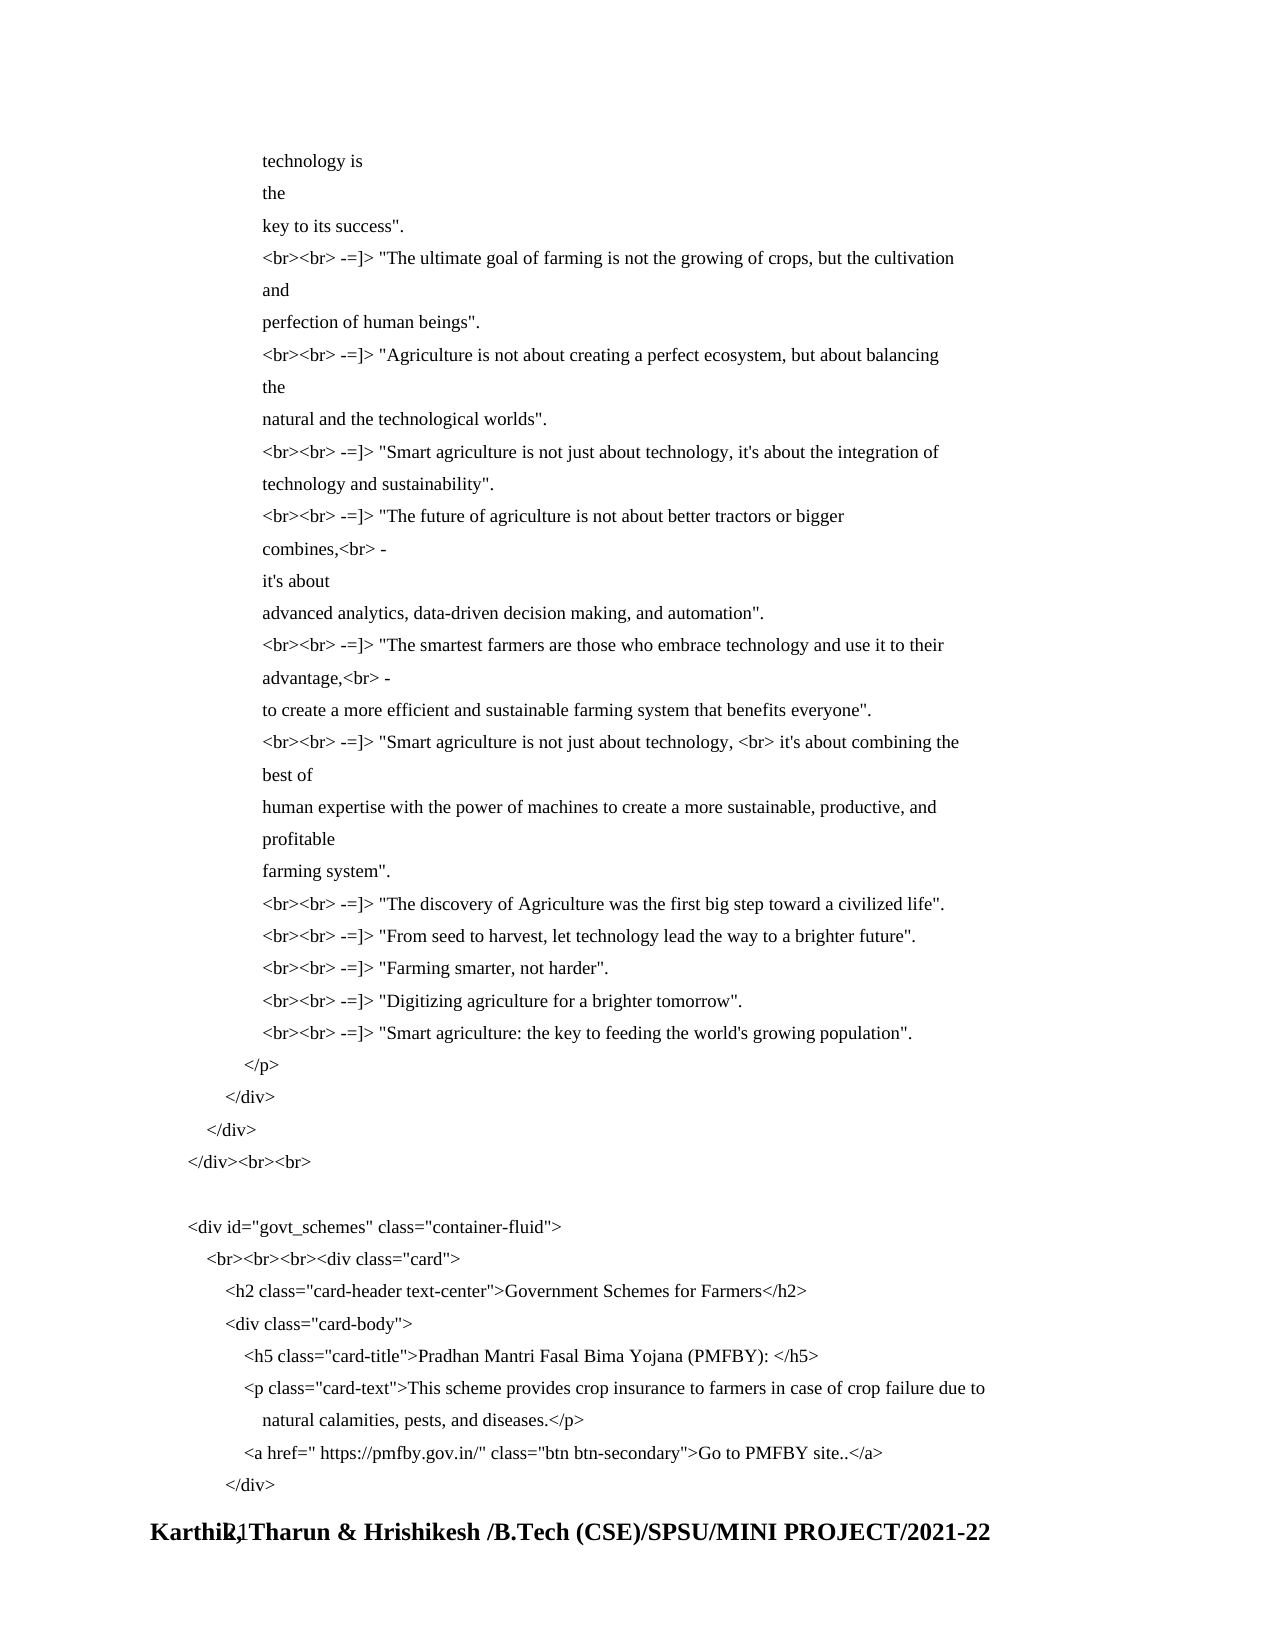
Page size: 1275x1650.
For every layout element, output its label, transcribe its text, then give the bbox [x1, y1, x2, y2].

list <br><br> -=]> "From seed to harvest, let technology lead the way to a brighter future". [150, 925, 1125, 947]
list farming system". [150, 860, 1125, 882]
list <p class="card-text">This scheme provides crop insurance to farmers in case of crop failure due to [150, 1377, 1125, 1399]
list best of [150, 763, 1125, 785]
list human expertise with the power of machines to create a more sustainable, productive, and [150, 796, 1125, 817]
list </div> [150, 1086, 1125, 1108]
list to create a more efficient and sustainable farming system that benefits everyone". [150, 699, 1125, 721]
list <div class="card-body"> [150, 1312, 1125, 1334]
list perfection of human beings". [150, 311, 1125, 333]
list natural calamities, pests, and diseases.</p> [150, 1409, 1125, 1431]
list <br><br> -=]> "Farming smarter, not harder". [150, 957, 1125, 979]
list natural and the technological worlds". [150, 408, 1125, 430]
list technology and sustainability". [150, 473, 1125, 494]
list combines,<br> - [150, 537, 1125, 559]
list <br><br> -=]> "Agriculture is not about creating a perfect ecosystem, but about balancing [150, 344, 1125, 365]
list profitable [150, 828, 1125, 850]
list <br><br> -=]> "Digitizing agriculture for a brighter tomorrow". [150, 989, 1125, 1011]
list </div> [150, 1119, 1125, 1140]
list it's about [150, 570, 1125, 591]
list <h5 class="card-title">Pradhan Mantri Fasal Bima Yojana (PMFBY): </h5> [150, 1345, 1125, 1366]
list <br><br> -=]> "The discovery of Agriculture was the first big step toward a civilized life". [150, 893, 1125, 914]
list <br><br> -=]> "Smart agriculture is not just about technology, it's about the integration of [150, 441, 1125, 462]
list <br><br> -=]> "Smart agriculture: the key to feeding the world's growing population". [150, 1022, 1125, 1043]
list </div> [150, 1474, 1125, 1496]
list advantage,<br> - [150, 667, 1125, 688]
list </div><br><br> [150, 1151, 1125, 1173]
list technology is [150, 150, 1125, 172]
list <br><br> -=]> "Smart agriculture is not just about technology, <br> it's about combining the [150, 731, 1125, 753]
list <div id="govt_schemes" class="container-fluid"> [150, 1216, 1125, 1237]
list the [150, 182, 1125, 204]
list <h2 class="card-header text-center">Government Schemes for Farmers</h2> [150, 1280, 1125, 1302]
list <a href=" https://pmfby.gov.in/" class="btn btn-secondary">Go to PMFBY site..</a> [150, 1442, 1125, 1463]
list <br><br> -=]> "The future of agriculture is not about better tractors or bigger [150, 505, 1125, 527]
list <br><br><br><div class="card"> [150, 1248, 1125, 1269]
list <br><br> -=]> "The ultimate goal of farming is not the growing of crops, but the cultivation [150, 247, 1125, 268]
list advanced analytics, data-driven decision making, and automation". [150, 602, 1125, 624]
list </p> [150, 1054, 1125, 1076]
list and [150, 279, 1125, 301]
list the [150, 376, 1125, 398]
list <br><br> -=]> "The smartest farmers are those who embrace technology and use it to their [150, 634, 1125, 656]
list key to its success". [150, 214, 1125, 236]
